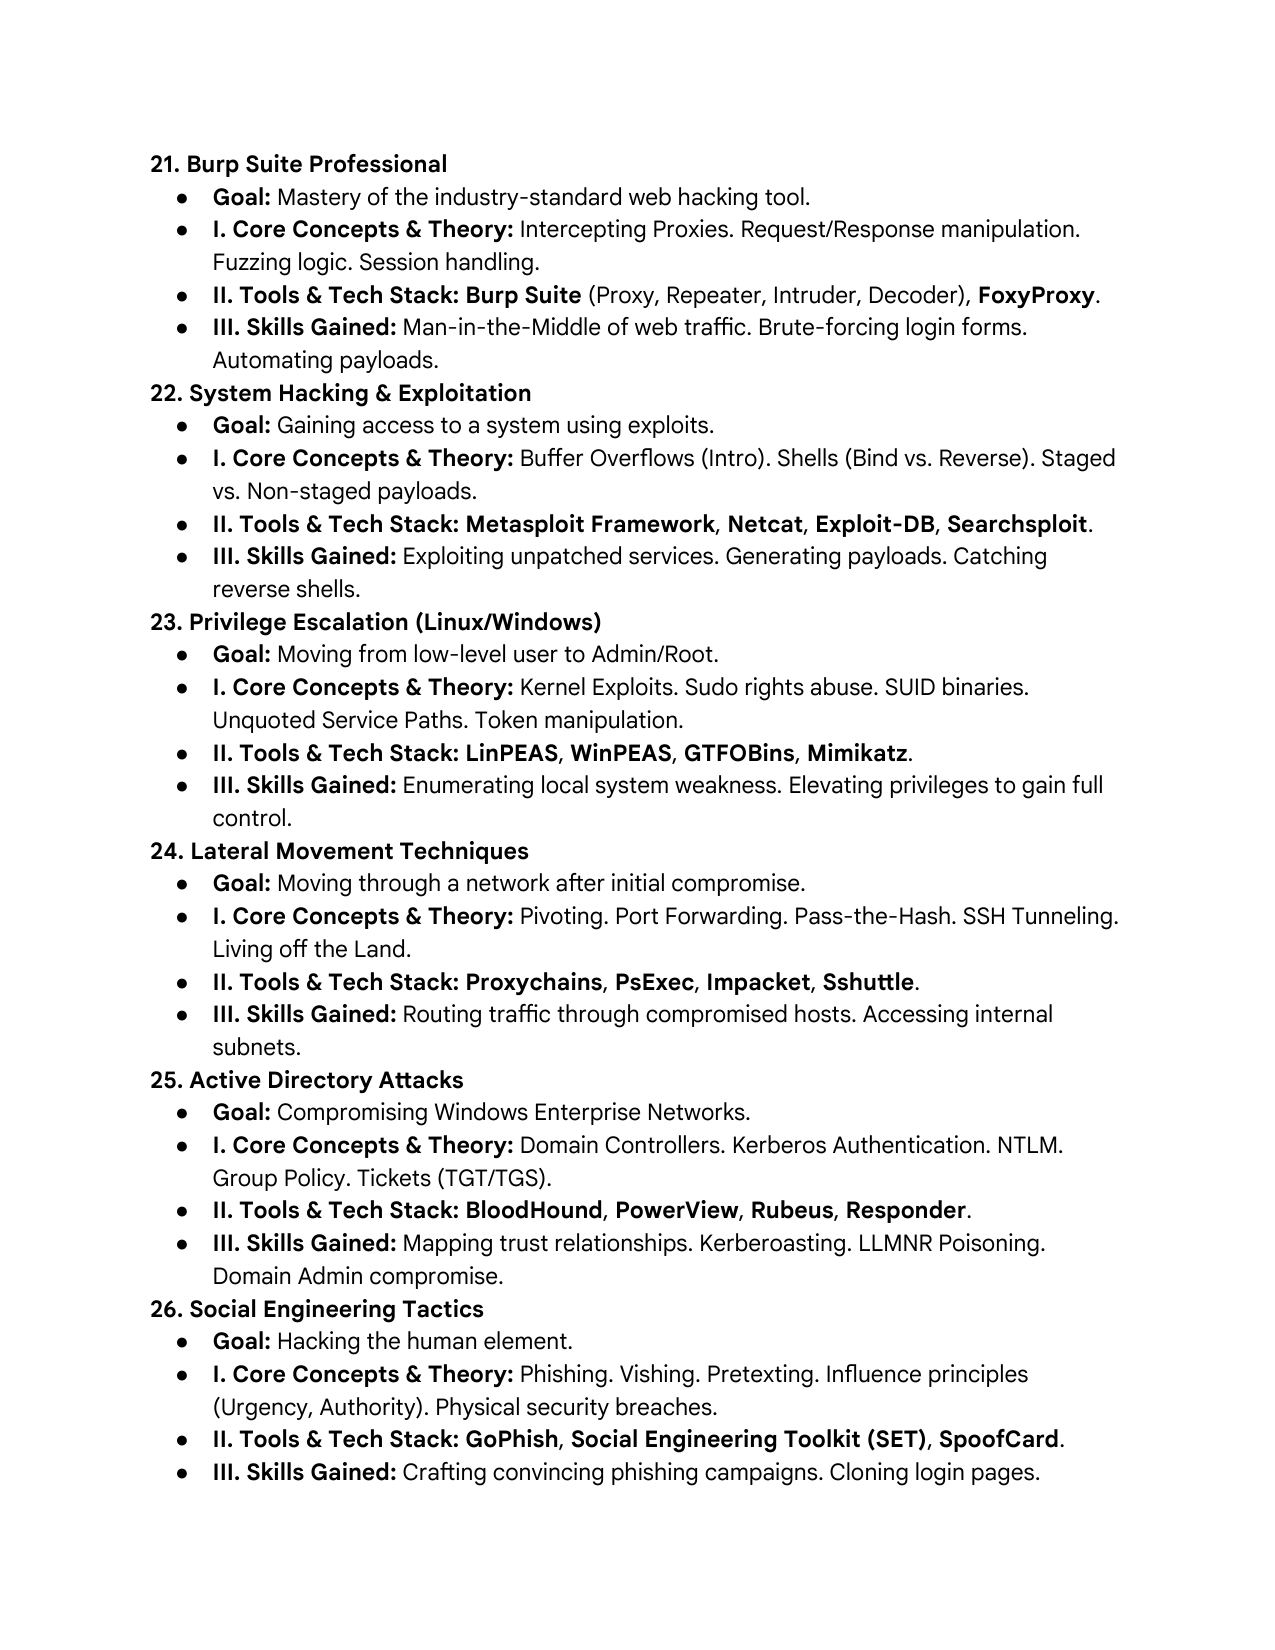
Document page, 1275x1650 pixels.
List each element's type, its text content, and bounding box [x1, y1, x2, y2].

list II. Tools & Tech Stack: Proxychains, PsExec, Impacket, Sshuttle. [175, 968, 1125, 996]
list III. Skills Gained: Man-in-the-Middle of web traffic. Brute-forcing login forms. Automating payloads. [175, 313, 1125, 375]
list II. Tools & Tech Stack: BloodHound, PowerView, Rubeus, Responder. [175, 1197, 1125, 1225]
list Goal: Mastery of the industry-standard web hacking tool. [175, 183, 1125, 211]
list II. Tools & Tech Stack: Burp Suite (Proxy, Repeater, Intruder, Decoder), FoxyProxy. [175, 281, 1125, 309]
list I. Core Concepts & Theory: Pivoting. Port Forwarding. Pass-the-Hash. SSH Tunneling. Living off the Land. [175, 902, 1125, 964]
list I. Core Concepts & Theory: Buffer Overflows (Intro). Shells (Bind vs. Reverse). Staged vs. Non-staged payloads. [175, 444, 1125, 506]
list III. Skills Gained: Routing traffic through compromised hosts. Accessing internal subnets. [175, 1000, 1125, 1062]
text 22. System Hacking & Exploitation [150, 379, 1125, 408]
list Goal: Moving from low-level user to Admin/Root. [175, 641, 1125, 669]
list II. Tools & Tech Stack: GoPhish, Social Engineering Toolkit (SET), SpoofCard. [175, 1426, 1125, 1454]
list III. Skills Gained: Enumerating local system weakness. Elevating privileges to gain full control. [175, 771, 1125, 833]
text 24. Lateral Movement Techniques [150, 837, 1125, 866]
text 26. Social Engineering Tactics [150, 1295, 1125, 1323]
list Goal: Gaining access to a system using exploits. [175, 412, 1125, 440]
list I. Core Concepts & Theory: Phishing. Vishing. Pretexting. Influence principles (Urgency, Authority). Physical security breaches. [175, 1360, 1125, 1422]
list Goal: Hacking the human element. [175, 1327, 1125, 1356]
list II. Tools & Tech Stack: LinPEAS, WinPEAS, GTFOBins, Mimikatz. [175, 739, 1125, 767]
text 21. Burp Suite Professional [150, 150, 1125, 179]
list Goal: Compromising Windows Enterprise Networks. [175, 1098, 1125, 1127]
text 25. Active Directory Attacks [150, 1066, 1125, 1094]
list I. Core Concepts & Theory: Kernel Exploits. Sudo rights abuse. SUID binaries. Unquoted Service Paths. Token manipulation. [175, 673, 1125, 735]
list III. Skills Gained: Exploiting unpatched services. Generating payloads. Catching reverse shells. [175, 542, 1125, 604]
list III. Skills Gained: Mapping trust relationships. Kerberoasting. LLMNR Poisoning. Domain Admin compromise. [175, 1229, 1125, 1291]
text 23. Privilege Escalation (Linux/Windows) [150, 608, 1125, 637]
list I. Core Concepts & Theory: Domain Controllers. Kerberos Authentication. NTLM. Group Policy. Tickets (TGT/TGS). [175, 1131, 1125, 1193]
list I. Core Concepts & Theory: Intercepting Proxies. Request/Response manipulation. Fuzzing logic. Session handling. [175, 215, 1125, 277]
list Goal: Moving through a network after initial compromise. [175, 869, 1125, 898]
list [175, 1458, 1125, 1487]
list II. Tools & Tech Stack: Metasploit Framework, Netcat, Exploit-DB, Searchsploit. [175, 510, 1125, 538]
